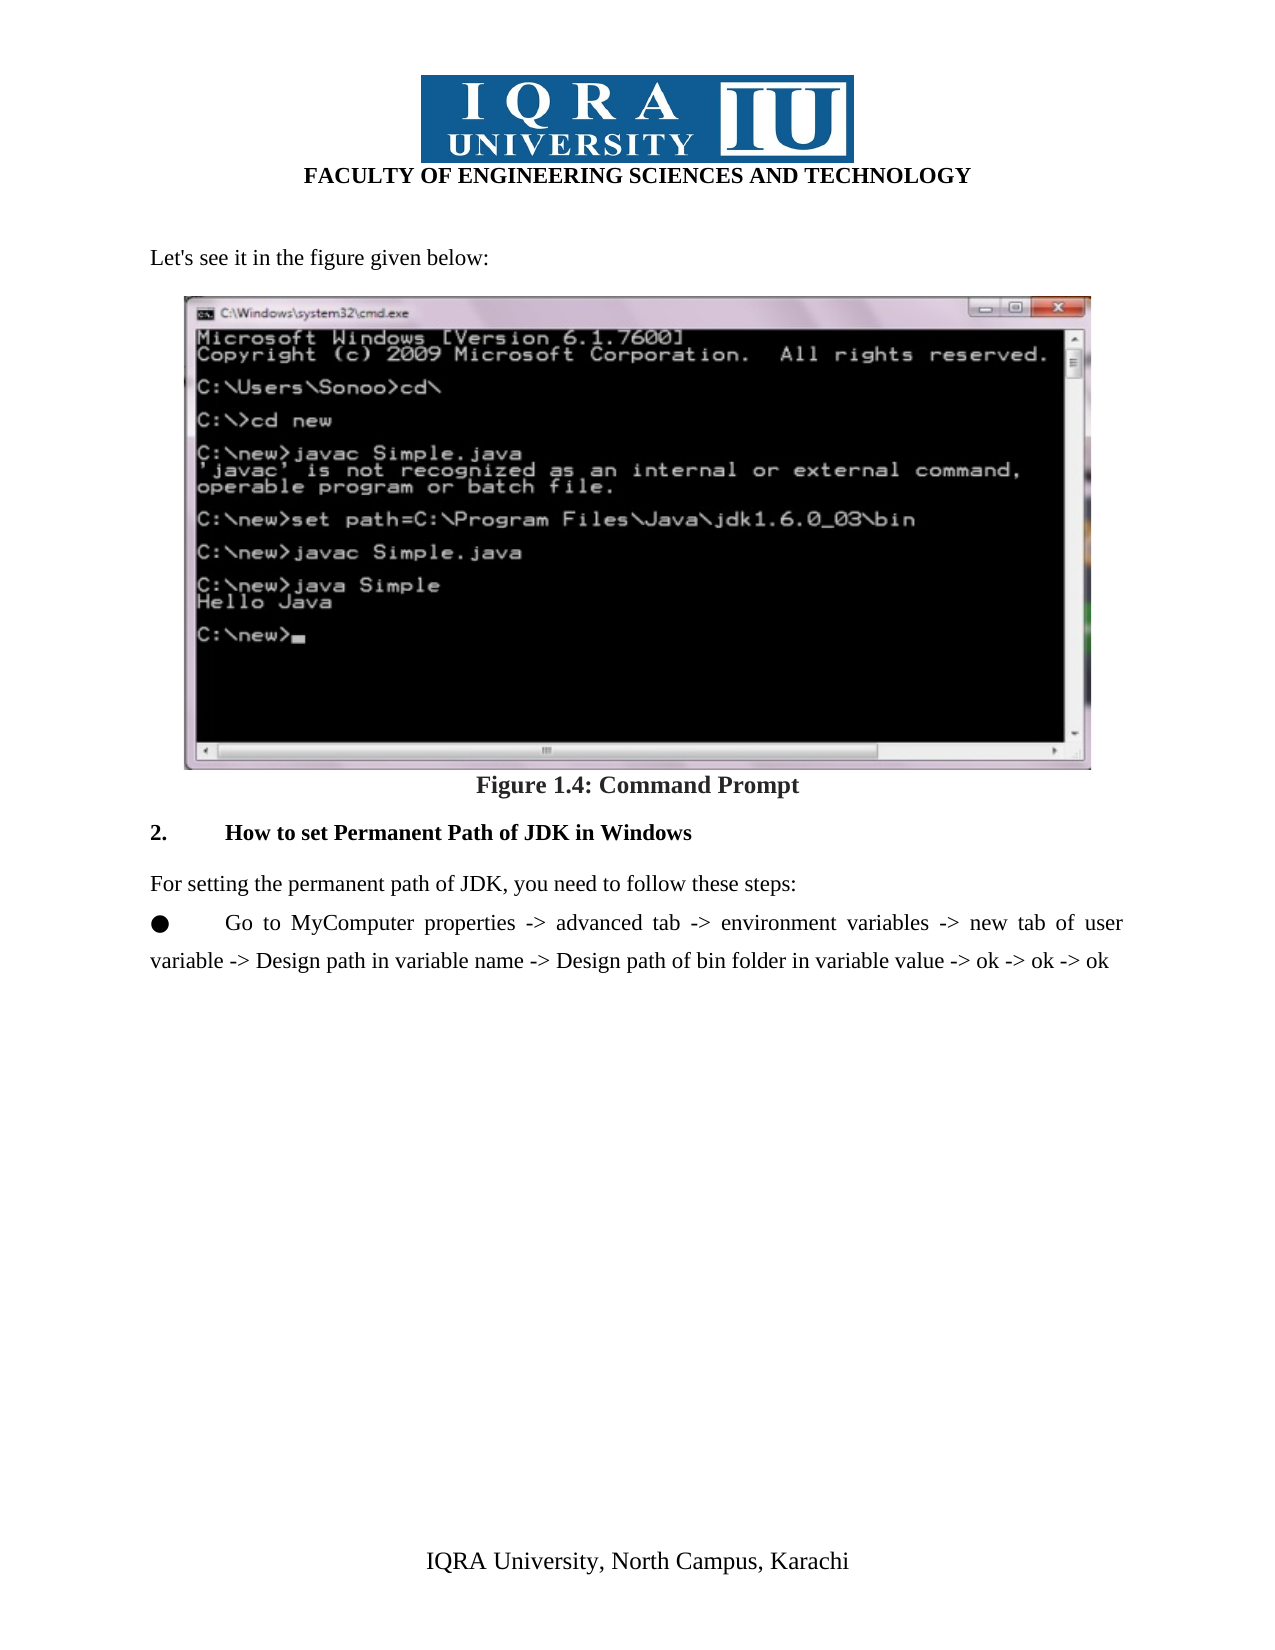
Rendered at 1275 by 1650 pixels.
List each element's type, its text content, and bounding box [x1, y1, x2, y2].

picture [183, 296, 1092, 770]
picture [421, 75, 854, 163]
text Let's see it in the figure given below: [150, 244, 1125, 270]
text For setting the permanent path of JDK, you need to follow these steps: [150, 870, 1125, 897]
list Go to MyComputer properties -> advanced tab -> environment variables -> new tab of user variable -> Design path in variable name -> Design path of bin folder in variable value -> ok -> ok -> ok [150, 897, 1125, 974]
text Figure 1.4: Command Prompt [150, 770, 1125, 798]
list How to set Permanent Path of JDK in Windows [150, 819, 1125, 846]
